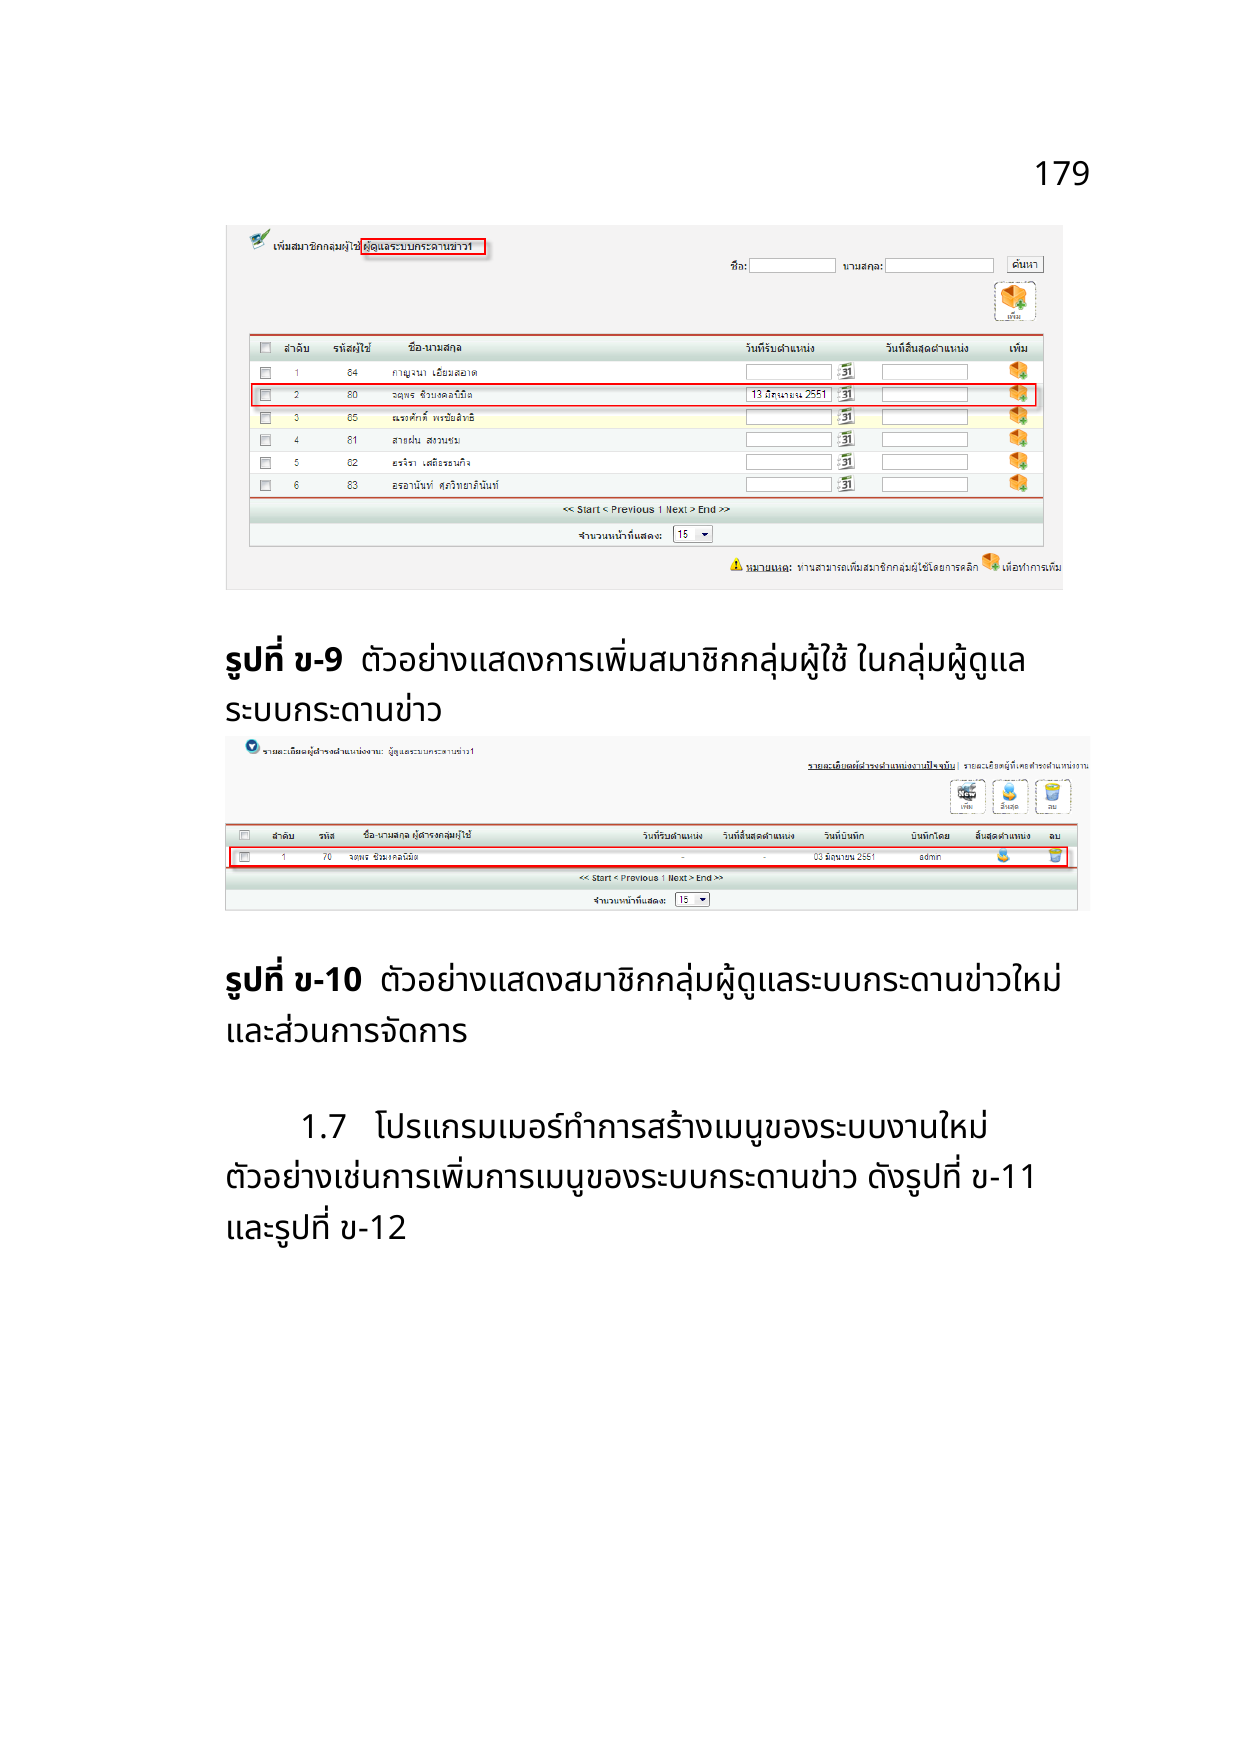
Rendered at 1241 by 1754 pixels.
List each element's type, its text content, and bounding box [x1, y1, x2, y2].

picture [225, 736, 1091, 911]
text 1.7 โปรแกรมเมอร์ทำการสร้างเมนูของระบบงานใหม่ ตัวอย่างเช่นการเพิ่มการเมนูของระบบกระดานข่าว ดังรูปที่ ข-11 และรูปที่ ข-12 [225, 1103, 1090, 1254]
text รูปที่ ข-9 ตัวอย่างแสดงการเพิ่มสมาชิกกลุ่มผู้ใช้ ในกลุ่มผู้ดูแลระบบกระดานข่าว [225, 635, 1090, 736]
picture [225, 225, 1063, 590]
text รูปที่ ข-10 ตัวอย่างแสดงสมาชิกกลุ่มผู้ดูแลระบบกระดานข่าวใหม่ และส่วนการจัดการ [225, 956, 1090, 1057]
